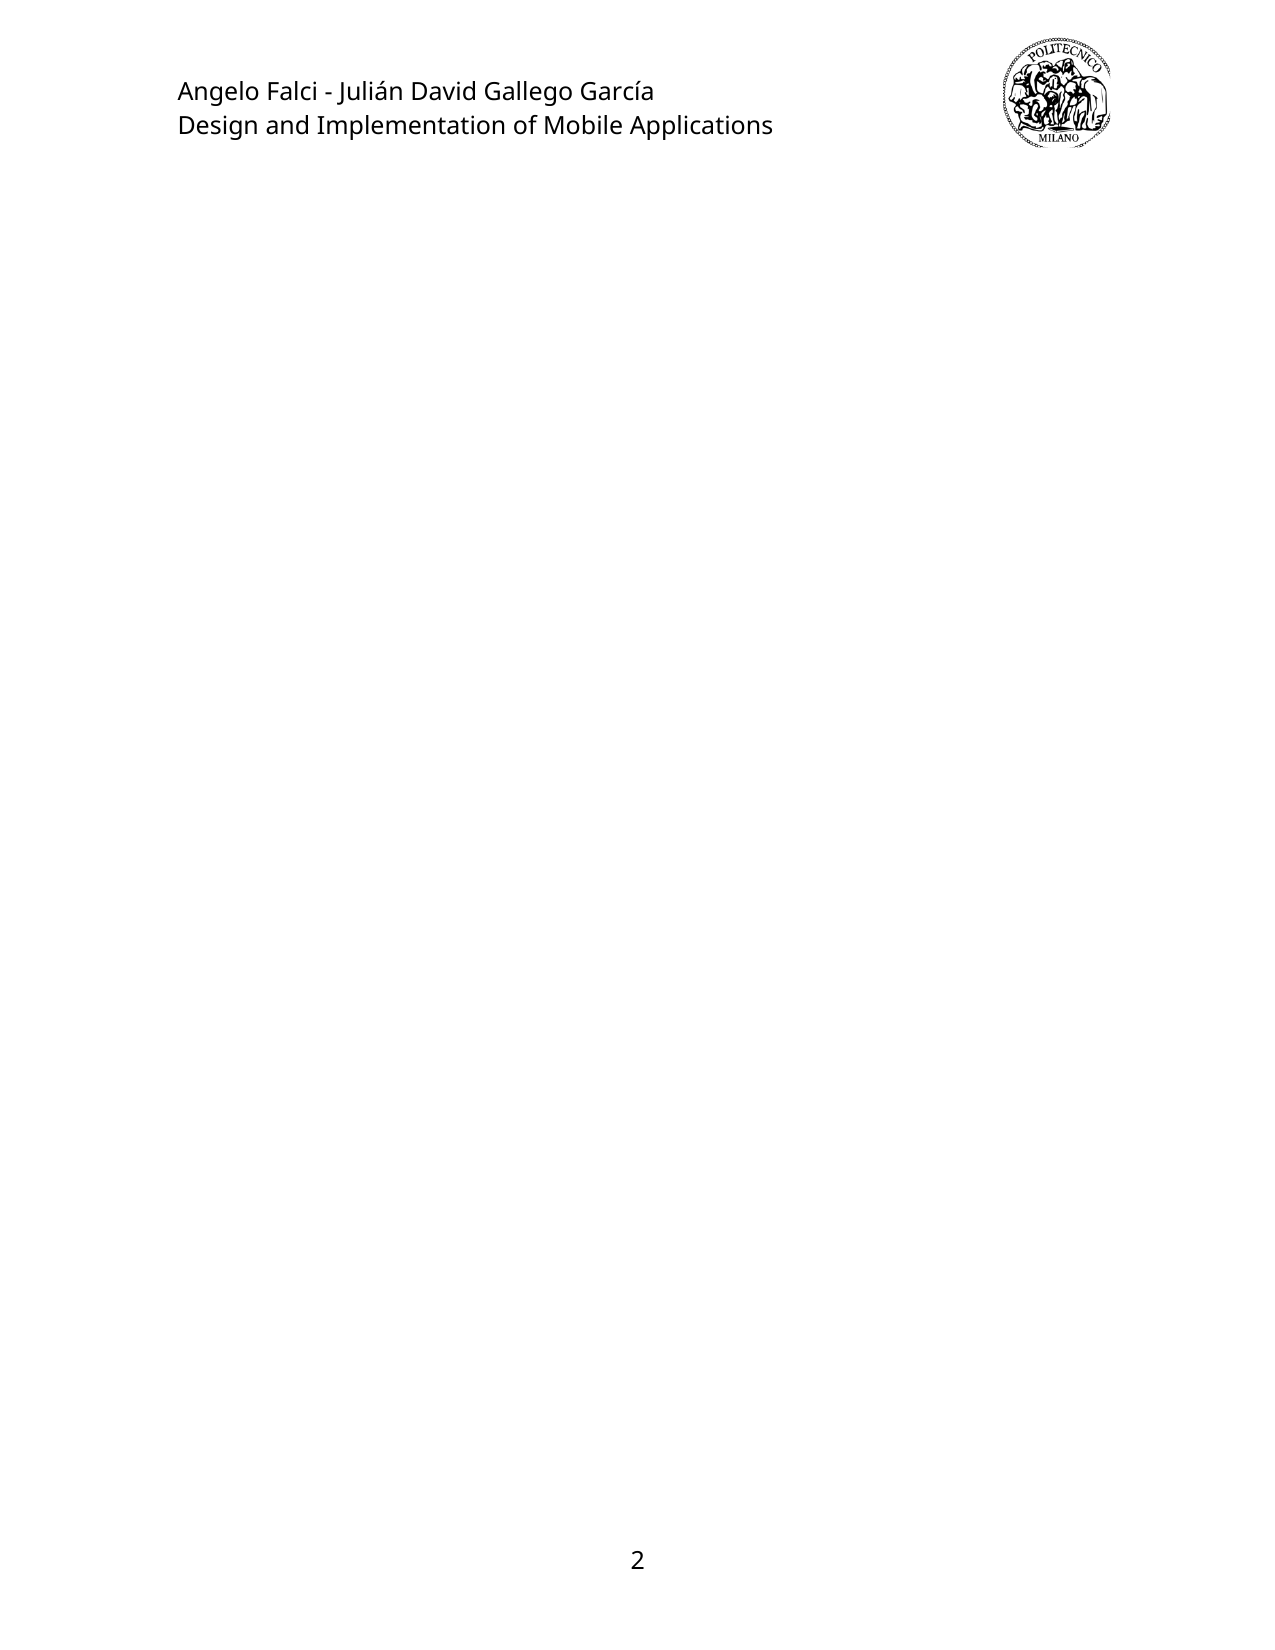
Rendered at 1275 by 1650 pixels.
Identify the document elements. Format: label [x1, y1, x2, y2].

picture [1001, 37, 1110, 146]
